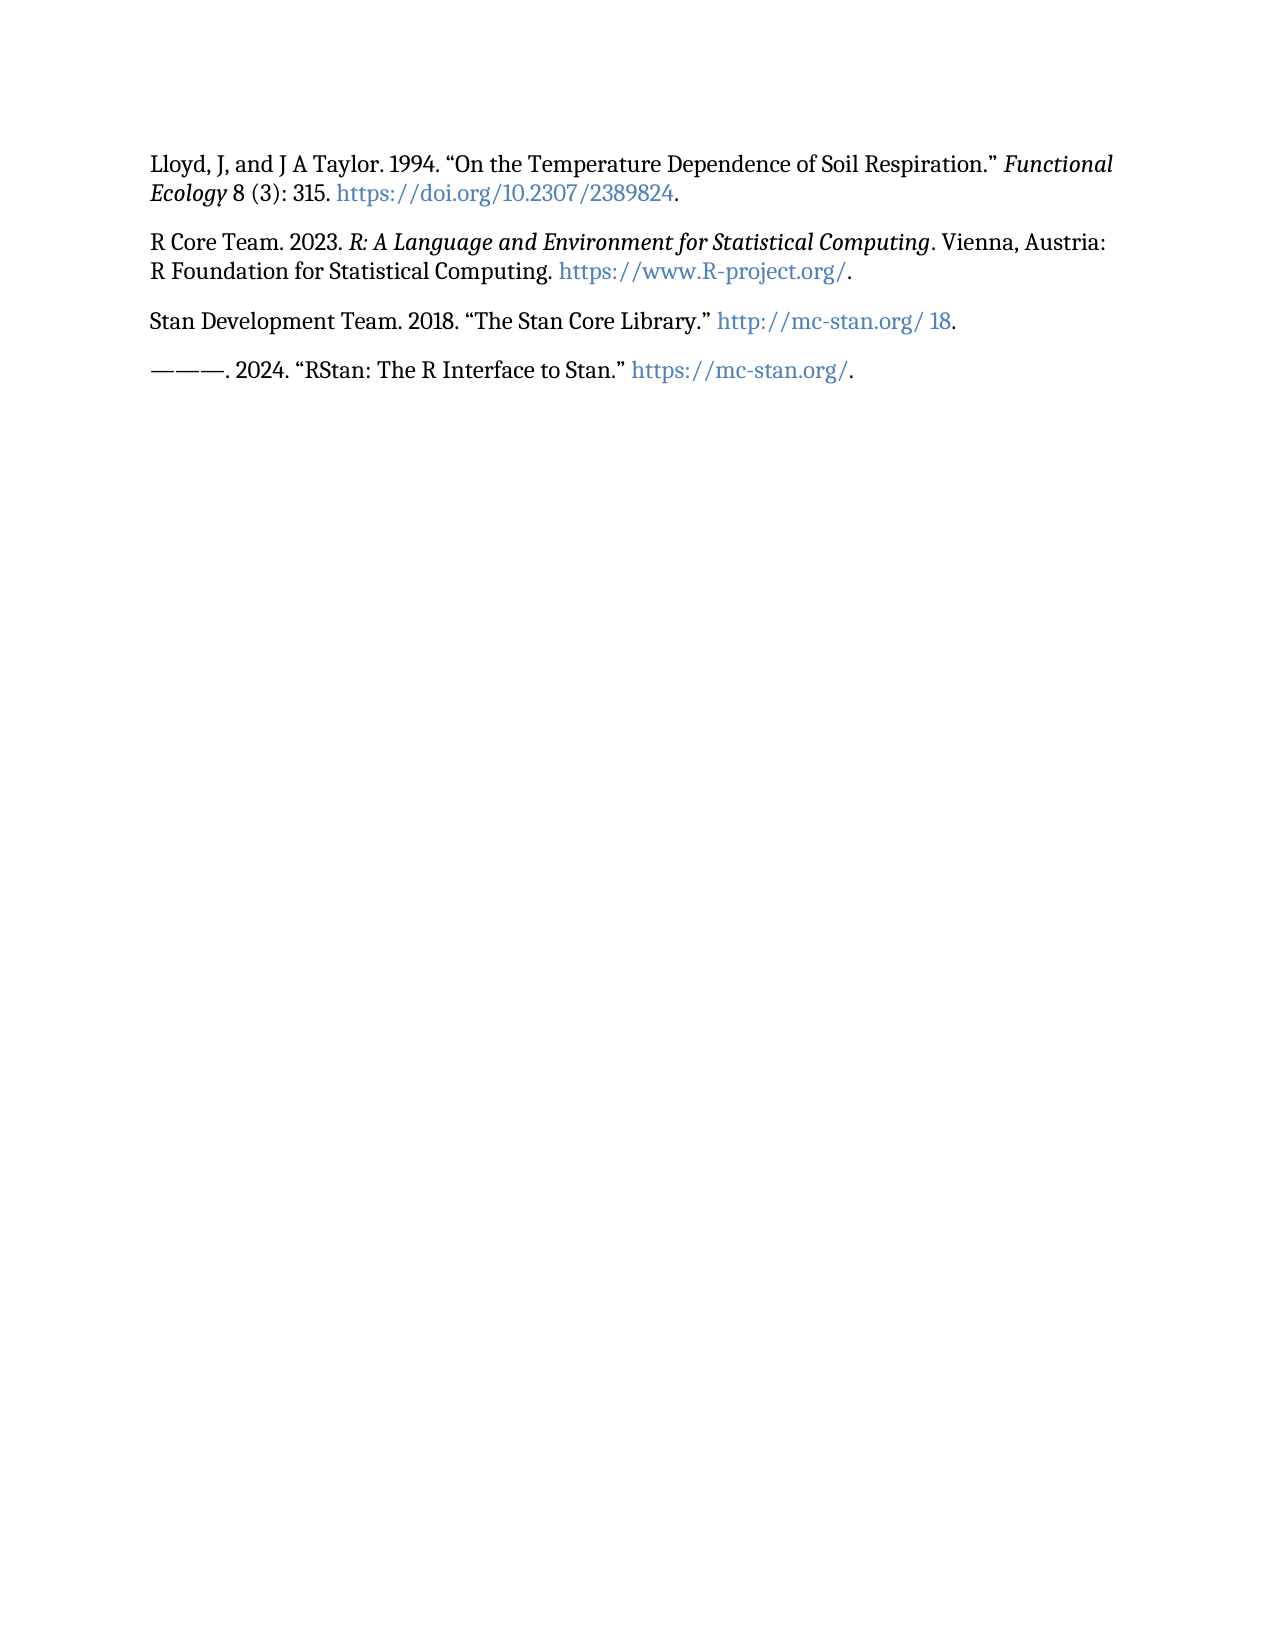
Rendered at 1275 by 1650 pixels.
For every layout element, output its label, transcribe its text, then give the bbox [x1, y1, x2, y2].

text Lloyd, J, and J A Taylor. 1994. “On the Temperature Dependence of Soil Respiration.” Functional Ecology 8 (3): 315. https://doi.org/10.2307/2389824. [150, 150, 1125, 207]
text Stan Development Team. 2018. “The Stan Core Library.” http://mc-stan.org/ 18. [150, 307, 1125, 335]
text R Core Team. 2023. R: A Language and Environment for Statistical Computing. Vienna, Austria: R Foundation for Statistical Computing. https://www.R-project.org/. [150, 228, 1125, 286]
text ———. 2024. “RStan: The R Interface to Stan.” https://mc-stan.org/. [150, 356, 1125, 385]
